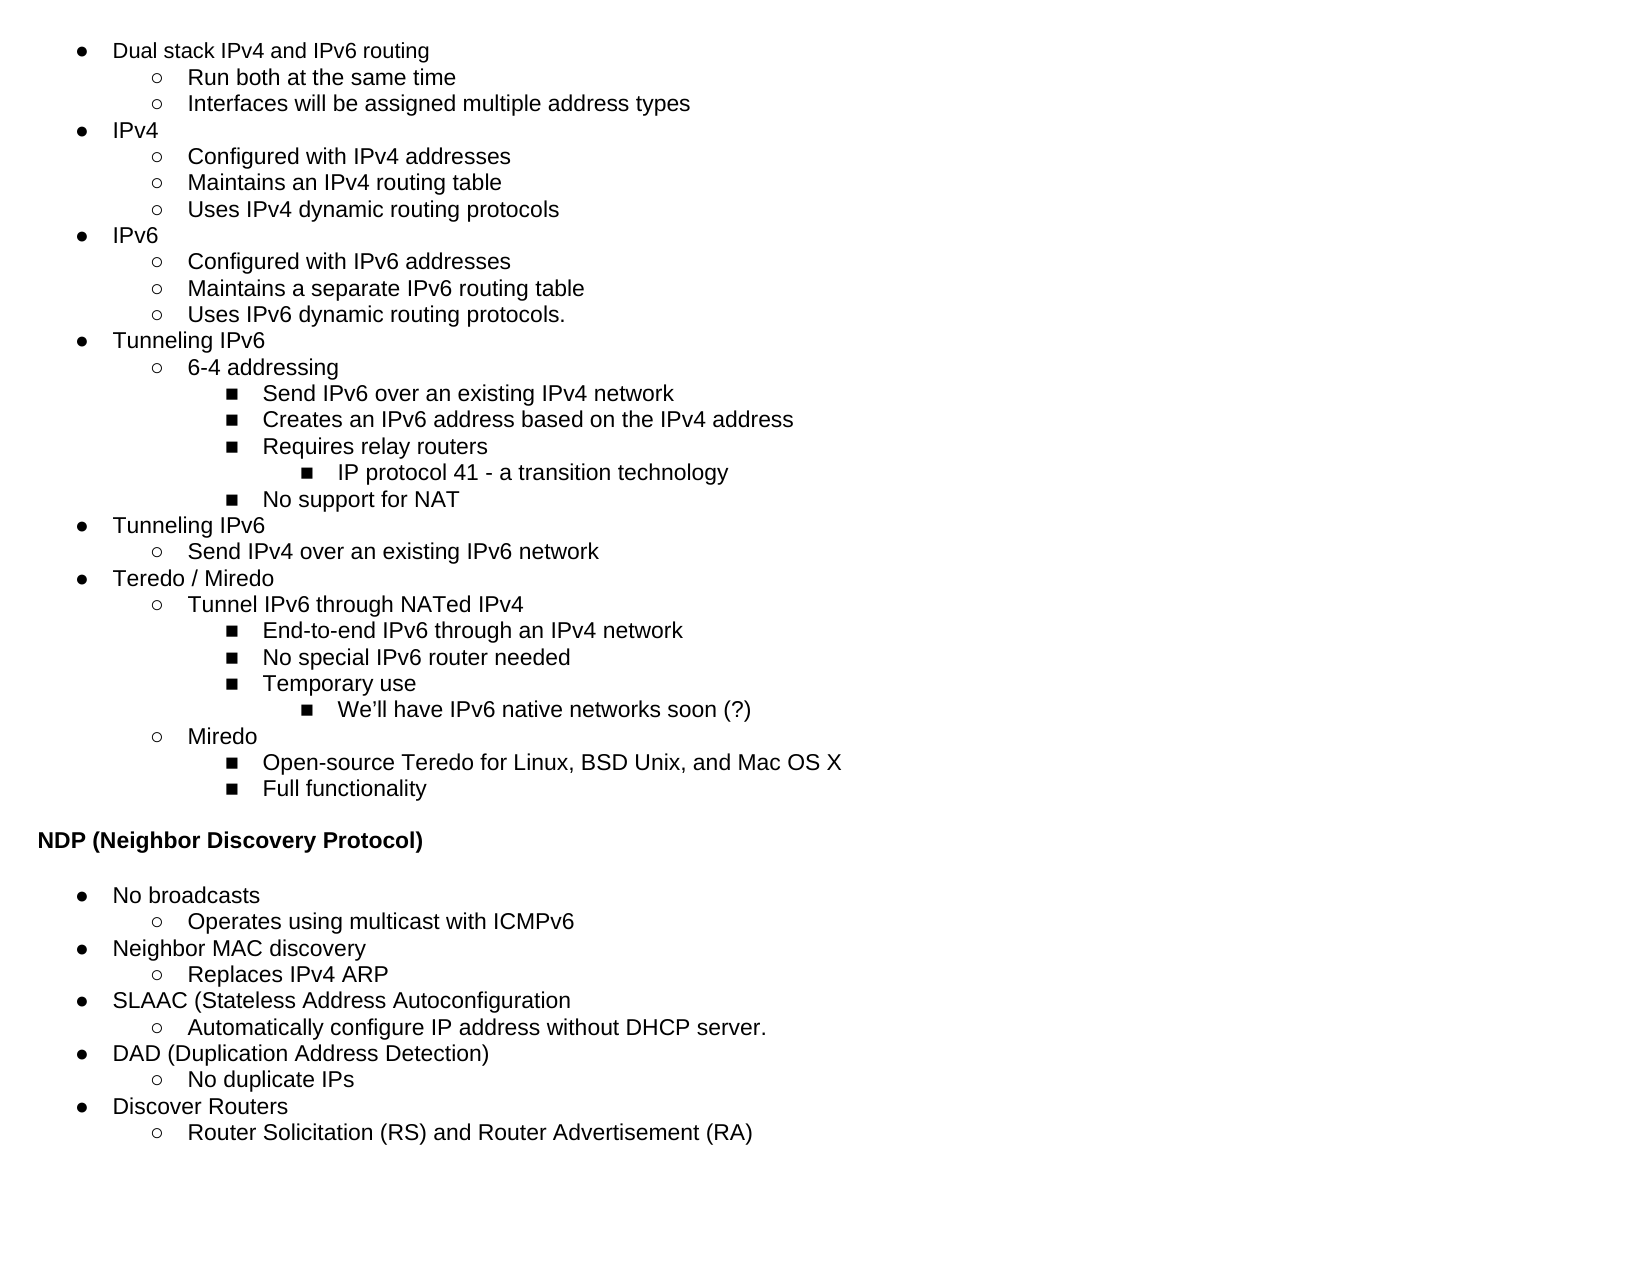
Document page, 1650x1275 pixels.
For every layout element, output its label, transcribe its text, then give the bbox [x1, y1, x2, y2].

list No broadcasts [75, 882, 1612, 908]
list Open-source Teredo for Linux, BSD Unix, and Mac OS X [225, 749, 1612, 775]
list No duplicate IPs [150, 1066, 1612, 1093]
list DAD (Duplication Address Detection) [75, 1040, 1612, 1066]
list Uses IPv4 dynamic routing protocols [150, 196, 1612, 222]
list We’ll have IPv6 native networks soon (?) [300, 696, 1612, 723]
list Maintains a separate IPv6 routing table [150, 275, 1612, 301]
list 6-4 addressing [150, 354, 1612, 380]
list Discover Routers [75, 1093, 1612, 1119]
list Automatically configure IP address without DHCP server. [150, 1014, 1612, 1040]
list IP protocol 41 - a transition technology [300, 459, 1612, 486]
list SLAAC (Stateless Address Autoconfiguration [75, 987, 1612, 1014]
list Operates using multicast with ICMPv6 [150, 908, 1612, 935]
list Replaces IPv4 ARP [150, 961, 1612, 987]
list Tunneling IPv6 [75, 327, 1612, 354]
list Configured with IPv6 addresses [150, 248, 1612, 275]
list Uses IPv6 dynamic routing protocols. [150, 301, 1612, 327]
list Maintains an IPv4 routing table [150, 169, 1612, 196]
list Teredo / Miredo [75, 564, 1612, 591]
list Temporary use [225, 670, 1612, 696]
list Full functionality [225, 775, 1612, 802]
list Tunnel IPv6 through NATed IPv4 [150, 591, 1612, 617]
list Send IPv6 over an existing IPv4 network [225, 380, 1612, 406]
list Configured with IPv4 addresses [150, 143, 1612, 169]
list Tunneling IPv6 [75, 512, 1612, 538]
list Interfaces will be assigned multiple address types [150, 90, 1612, 117]
list Router Solicitation (RS) and Router Advertisement (RA) [150, 1119, 1612, 1146]
list Miredo [150, 723, 1612, 749]
list Creates an IPv6 address based on the IPv4 address [225, 406, 1612, 433]
list End-to-end IPv6 through an IPv4 network [225, 617, 1612, 644]
list No special IPv6 router needed [225, 644, 1612, 670]
list No support for NAT [225, 486, 1612, 512]
list Dual stack IPv4 and IPv6 routing [75, 37, 1612, 64]
list IPv4 [75, 117, 1612, 143]
list Requires relay routers [225, 433, 1612, 459]
list IPv6 [75, 222, 1612, 248]
list Run both at the same time [150, 64, 1612, 90]
list Send IPv4 over an existing IPv6 network [150, 538, 1612, 564]
list Neighbor MAC discovery [75, 935, 1612, 961]
text NDP (Neighbor Discovery Protocol) [37, 827, 1612, 853]
